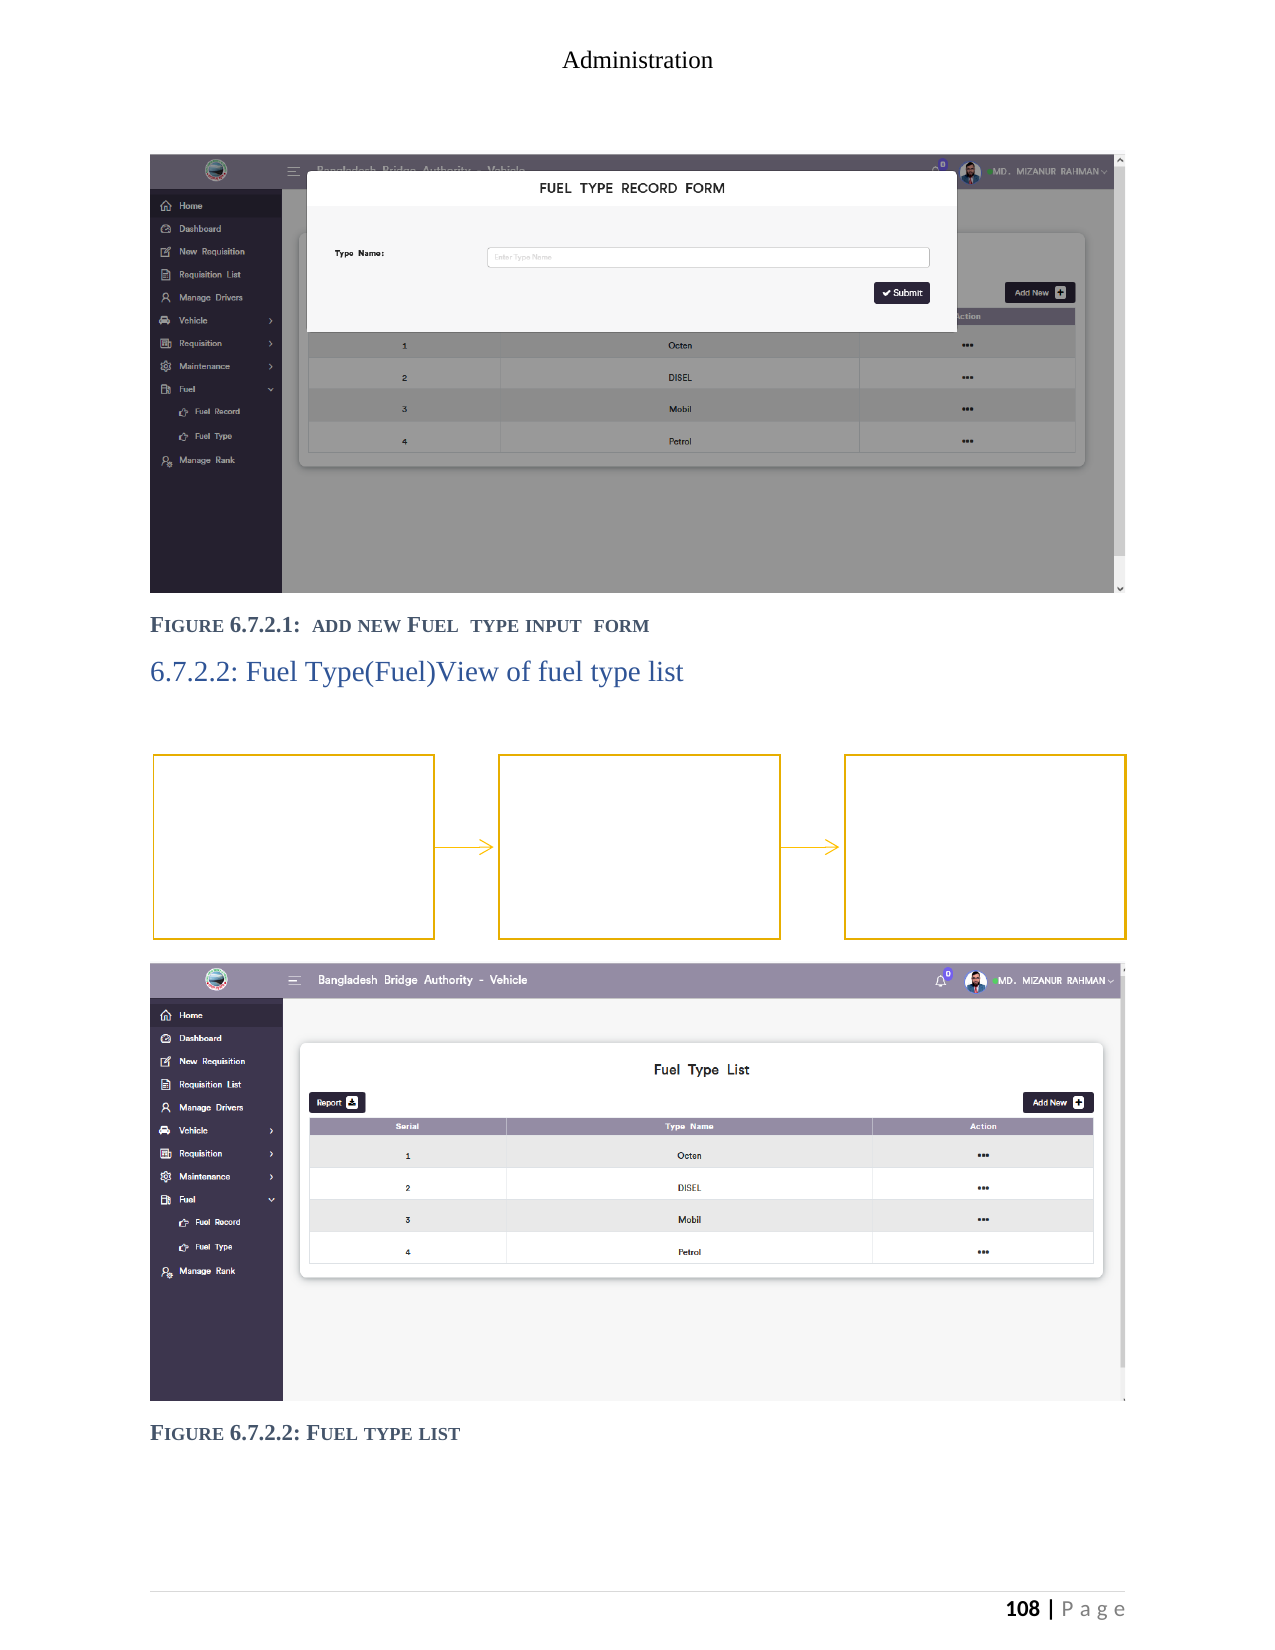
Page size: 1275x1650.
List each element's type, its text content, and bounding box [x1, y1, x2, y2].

subtitle 6.7.2.2: Fuel Type(Fuel)View of fuel type list [150, 654, 1125, 688]
picture [150, 961, 1125, 1401]
text Figure 6.7.2.1: add new Fuel type input form [150, 611, 1125, 638]
picture [150, 150, 1125, 593]
text Figure 6.7.2.2: Fuel type list [150, 1419, 1125, 1445]
